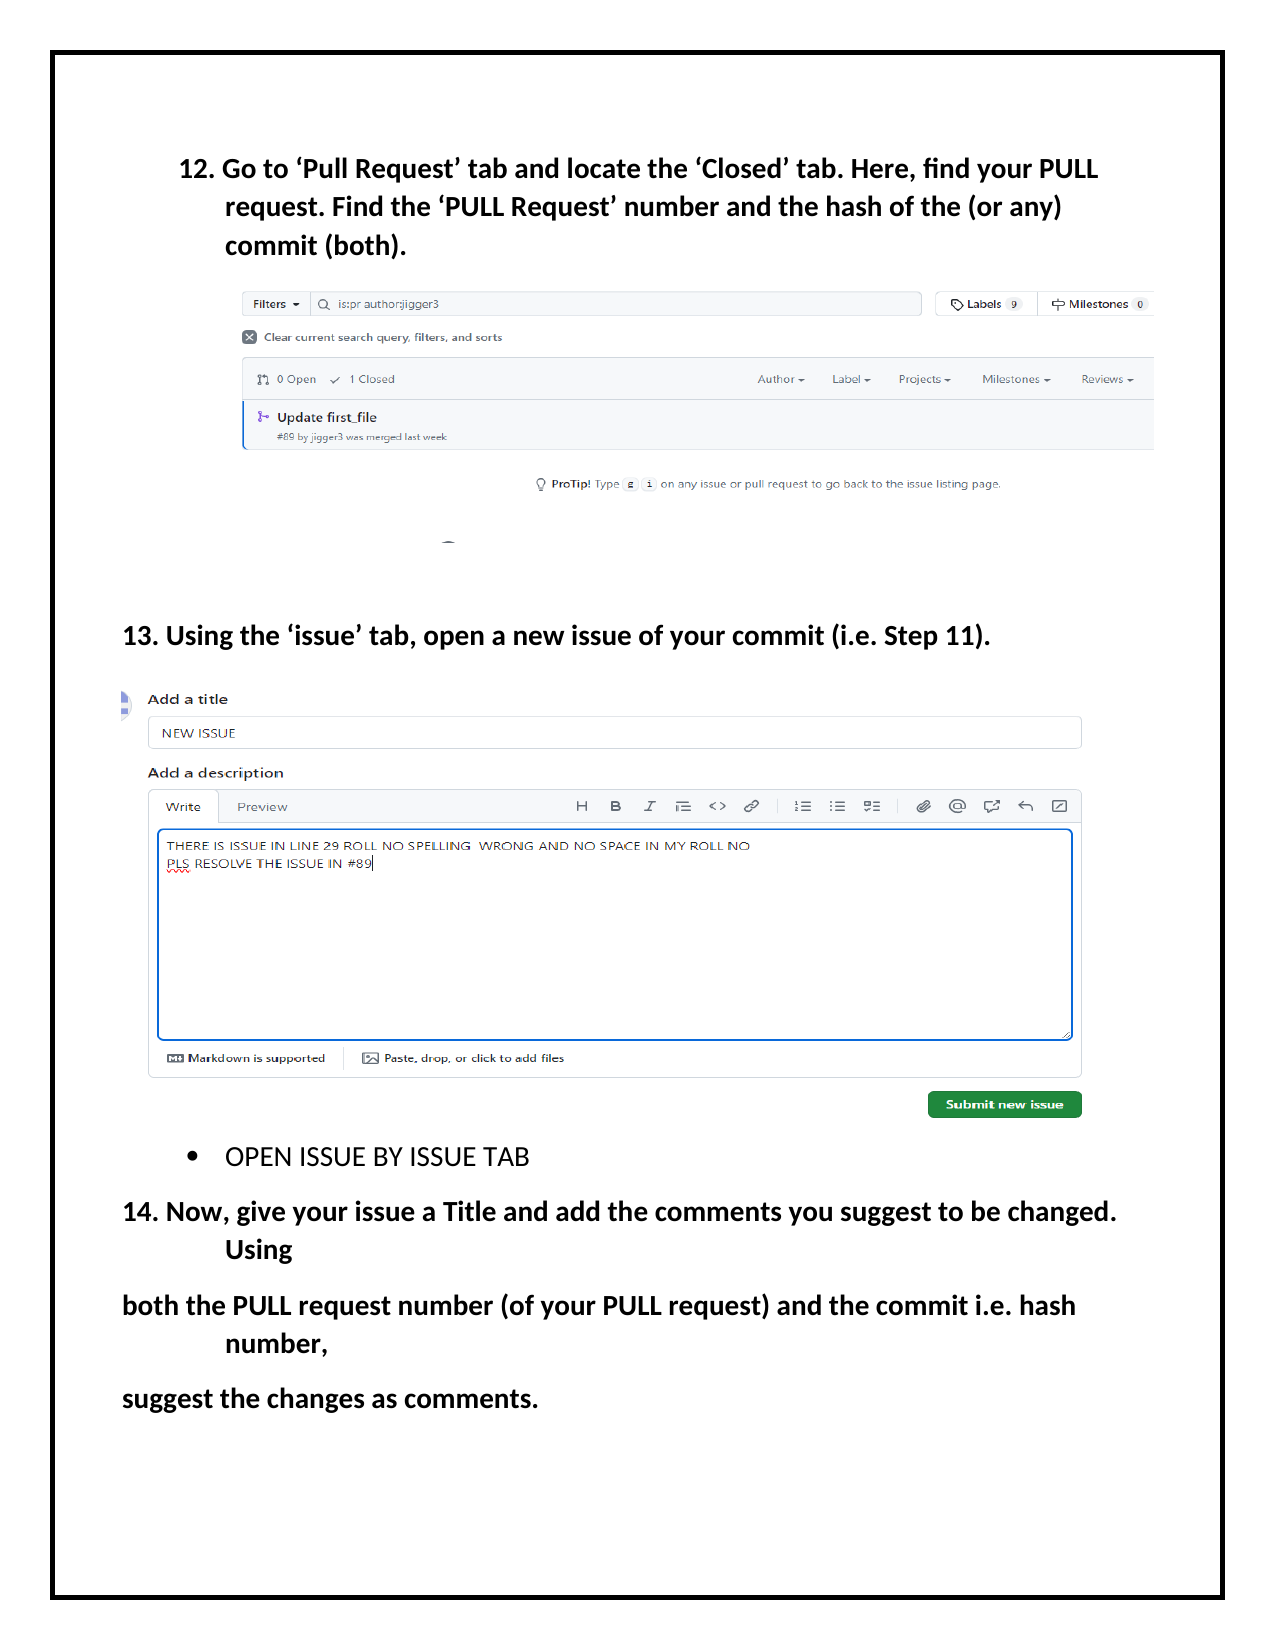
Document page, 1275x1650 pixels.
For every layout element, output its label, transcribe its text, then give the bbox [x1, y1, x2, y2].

text suggest the changes as comments. [122, 1380, 1125, 1416]
picture [178, 281, 1154, 543]
text 14. Now, give your issue a Title and add the comments you suggest to be changed. Using [122, 1193, 1125, 1267]
picture [121, 671, 1096, 1119]
list OPEN ISSUE BY ISSUE TAB [187, 1138, 1125, 1173]
text both the PULL request number (of your PULL request) and the commit i.e. hash number, [122, 1287, 1125, 1361]
text 13. Using the ‘issue’ tab, open a new issue of your commit (i.e. Step 11). [122, 617, 1125, 653]
text 12. Go to ‘Pull Request’ tab and locate the ‘Closed’ tab. Here, find your PULL request. Find the ‘PULL Request’ number and the hash of the (or any) commit (both). [178, 150, 1125, 262]
